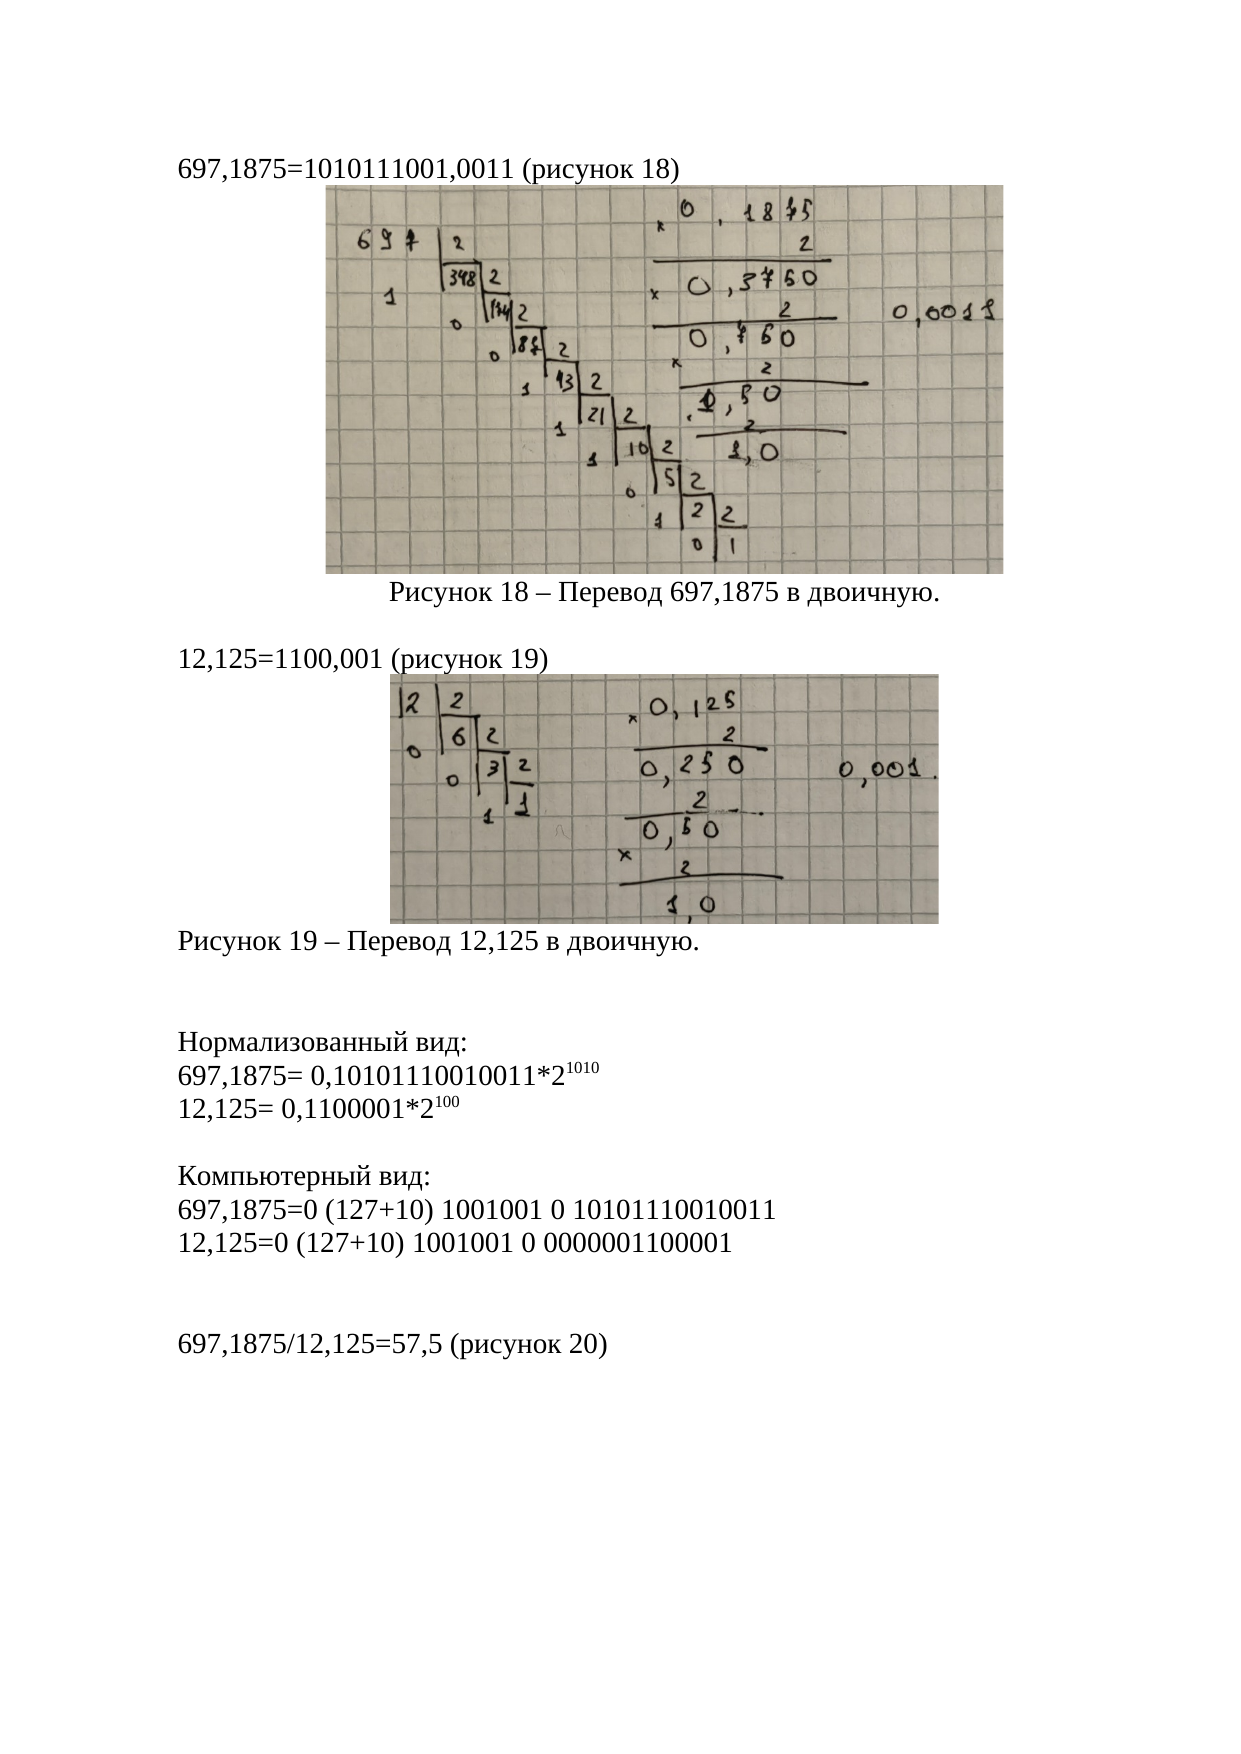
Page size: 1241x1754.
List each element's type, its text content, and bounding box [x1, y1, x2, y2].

text 697,1875=0 (127+10) 1001001 0 10101110010011 [177, 1192, 1152, 1225]
picture [390, 674, 939, 924]
text Нормализованный вид: [177, 1024, 1152, 1058]
text 697,1875= 0,10101110010011*21010 [177, 1058, 1152, 1091]
text Рисунок 18 – Перевод 697,1875 в двоичную. [177, 574, 1152, 607]
text 12,125= 0,1100001*2100 [177, 1091, 1152, 1125]
text 697,1875=1010111001,0011 (рисунок 18) [177, 152, 1152, 185]
text Компьютерный вид: [177, 1158, 1152, 1192]
text 12,125=1100,001 (рисунок 19) [177, 641, 1152, 674]
text 12,125=0 (127+10) 1001001 0 0000001100001 [177, 1225, 1152, 1259]
picture [325, 185, 1004, 574]
text 697,1875/12,125=57,5 (рисунок 20) [177, 1326, 1152, 1359]
text Рисунок 19 – Перевод 12,125 в двоичную. [177, 923, 1152, 957]
